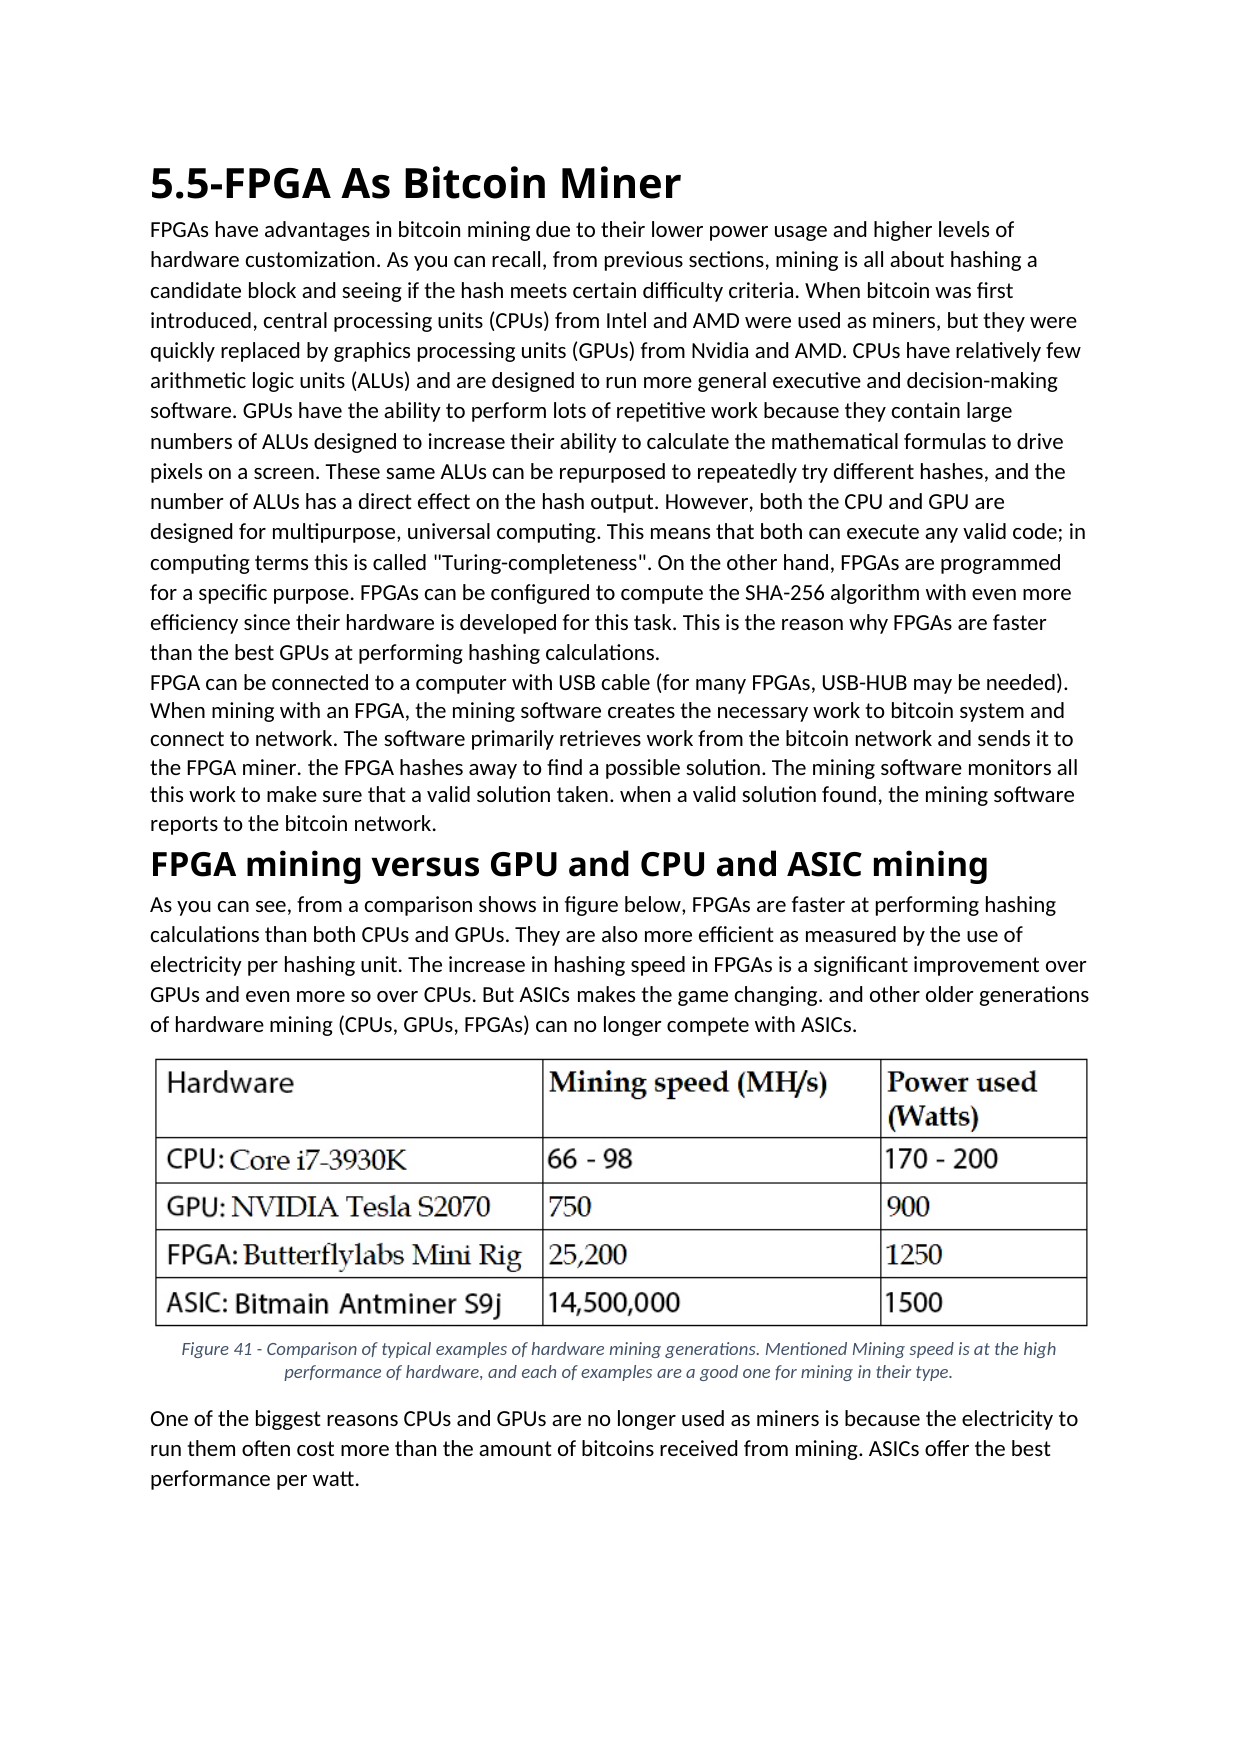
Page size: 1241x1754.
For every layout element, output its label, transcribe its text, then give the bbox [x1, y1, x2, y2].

text FPGAs have advantages in bitcoin mining due to their lower power usage and higher levels of hardware customization. As you can recall, from previous sections, mining is all about hashing a candidate block and seeing if the hash meets certain difficulty criteria. When bitcoin was first introduced, central processing units (CPUs) from Intel and AMD were used as miners, but they were quickly replaced by graphics processing units (GPUs) from Nvidia and AMD. CPUs have relatively few arithmetic logic units (ALUs) and are designed to run more general executive and decision-making software. GPUs have the ability to perform lots of repetitive work because they contain large numbers of ALUs designed to increase their ability to calculate the mathematical formulas to drive pixels on a screen. These same ALUs can be repurposed to repeatedly try different hashes, and the number of ALUs has a direct effect on the hash output. However, both the CPU and GPU are designed for multipurpose, universal computing. This means that both can execute any valid code; in computing terms this is called "Turing-completeness". On the other hand, FPGAs are programmed for a specific purpose. FPGAs can be configured to compute the SHA-256 algorithm with even more efficiency since their hardware is developed for this task. This is the reason why FPGAs are faster than the best GPUs at performing hashing calculations. [150, 215, 1090, 666]
text As you can see, from a comparison shows in figure below, FPGAs are faster at performing hashing calculations than both CPUs and GPUs. They are also more efficient as measured by the use of electricity per hashing unit. The increase in hashing speed in FPGAs is a significant improvement over GPUs and even more so over CPUs. But ASICs makes the game changing. and other older generations of hardware mining (CPUs, GPUs, FPGAs) can no longer compete with ASICs. [150, 890, 1090, 1039]
subtitle FPGA mining versus GPU and CPU and ASIC mining [150, 841, 1090, 886]
text One of the biggest reasons CPUs and GPUs are no longer used as miners is because the electricity to run them often cost more than the amount of bitcoins received from mining. ASICs offer the best performance per watt. [150, 1404, 1090, 1492]
text FPGA can be connected to a computer with USB cable (for many FPGAs, USB-HUB may be needed). When mining with an FPGA, the mining software creates the necessary work to bitcoin system and connect to network. The software primarily retrieves work from the bitcoin network and sends it to the FPGA miner. the FPGA hashes away to find a possible solution. The mining software monitors all this work to make sure that a valid solution taken. when a valid solution found, the mining software reports to the bitcoin network. [150, 668, 1090, 837]
subtitle 5.5-FPGA As Bitcoin Miner [150, 154, 1090, 211]
picture [150, 1057, 1091, 1338]
